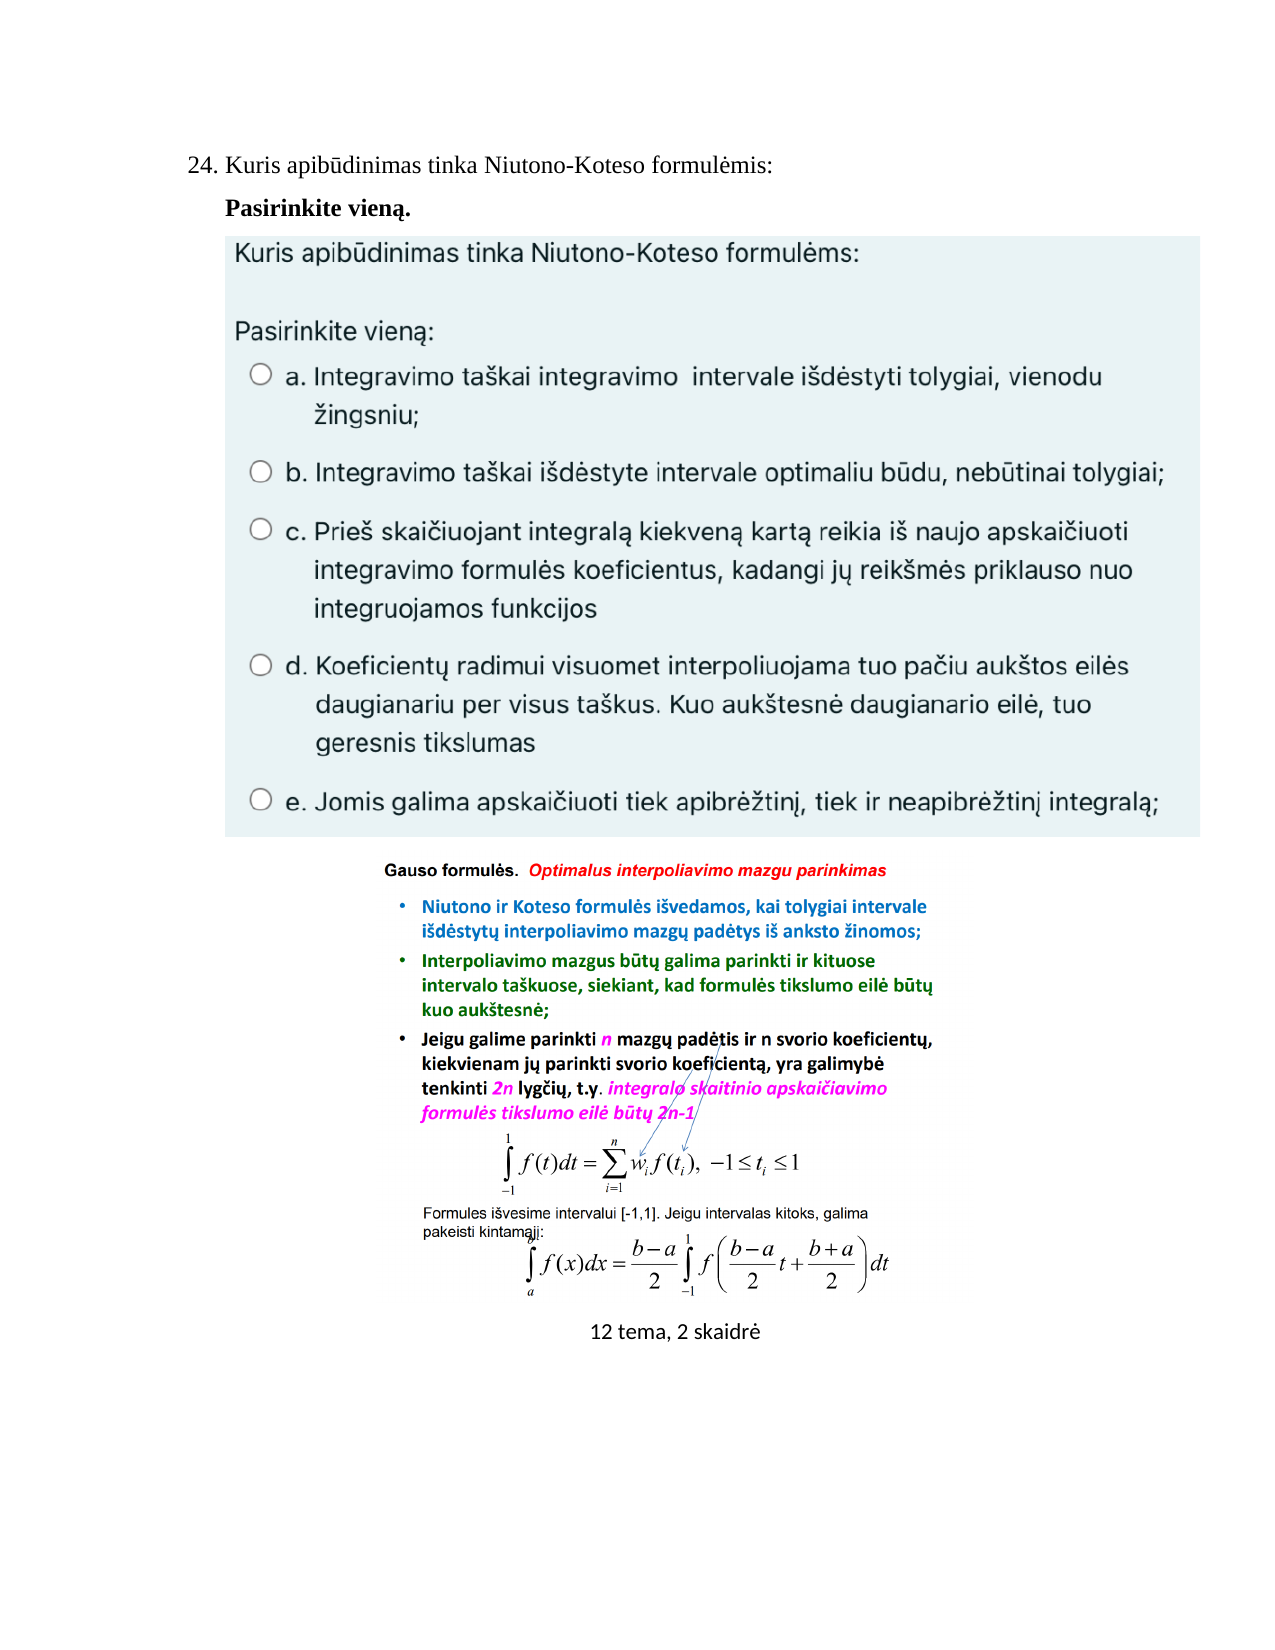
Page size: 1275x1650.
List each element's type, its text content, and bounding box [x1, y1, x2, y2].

text Pasirinkite vieną. [225, 193, 1125, 222]
picture [225, 236, 1200, 837]
list Kuris apibūdinimas tinka Niutono-Koteso formulėmis: [187, 150, 1125, 179]
picture [376, 850, 974, 1303]
text 12 tema, 2 skaidrė [225, 1317, 1125, 1345]
